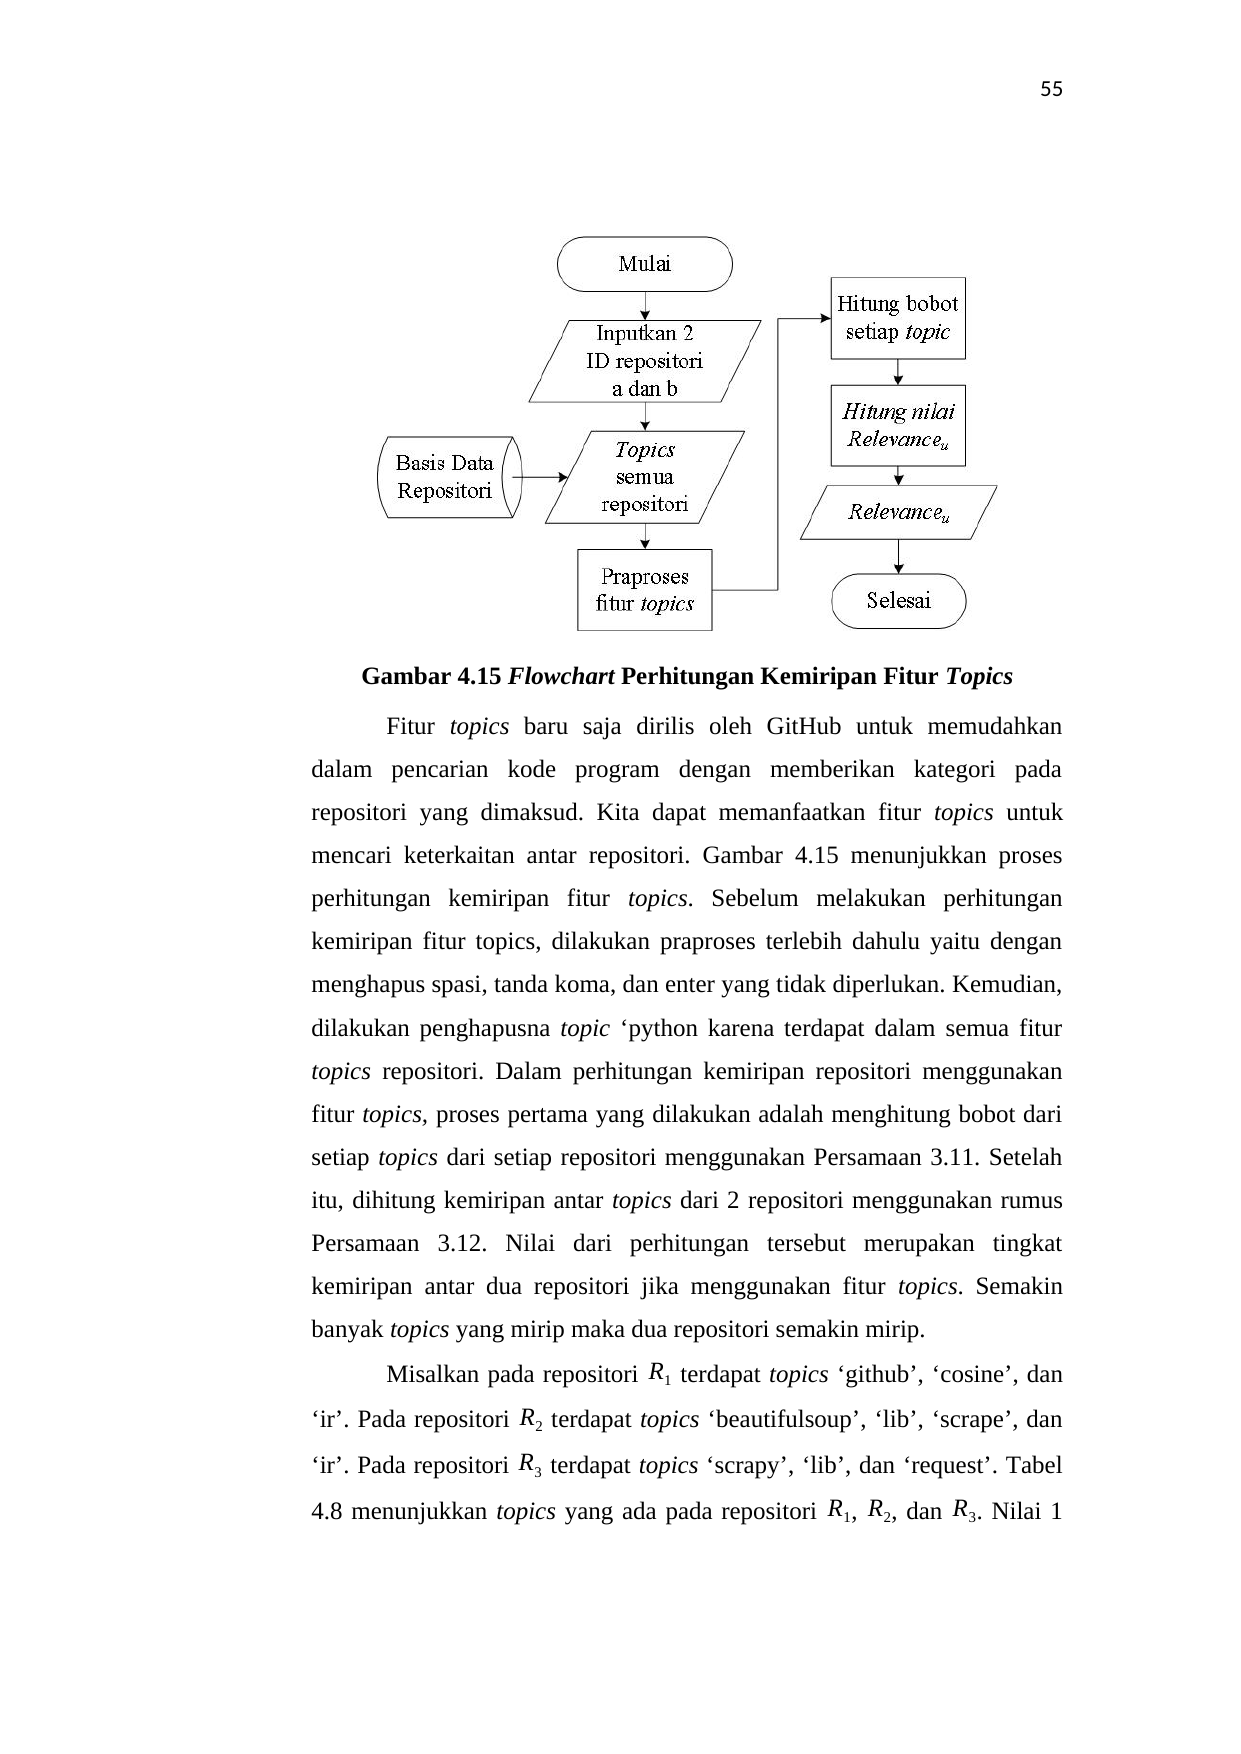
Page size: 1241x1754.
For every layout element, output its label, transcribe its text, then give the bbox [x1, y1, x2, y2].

list Fitur topics baru saja dirilis oleh GitHub untuk memudahkan dalam pencarian kode program dengan memberikan kategori pada repositori yang dimaksud. Kita dapat memanfaatkan fitur topics untuk mencari keterkaitan antar repositori. Gambar 4.15 menunjukkan proses perhitungan kemiripan fitur topics. Sebelum melakukan perhitungan kemiripan fitur topics, dilakukan praproses terlebih dahulu yaitu dengan menghapus spasi, tanda koma, dan enter yang tidak diperlukan. Kemudian, dilakukan penghapusna topic ‘python karena terdapat dalam semua fitur topics repositori. Dalam perhitungan kemiripan repositori menggunakan fitur topics, proses pertama yang dilakukan adalah menghitung bobot dari setiap topics dari setiap repositori menggunakan Persamaan 3.11. Setelah itu, dihitung kemiripan antar topics dari 2 repositori menggunakan rumus Persamaan 3.12. Nilai dari perhitungan tersebut merupakan tingkat kemiripan antar dua repositori jika menggunakan fitur topics. Semakin banyak topics yang mirip maka dua repositori semakin mirip. [311, 711, 1063, 1343]
text Gambar 4.15 Flowchart Perhitungan Kemiripan Fitur Topics [236, 661, 1063, 690]
picture [376, 236, 998, 631]
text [311, 1358, 1063, 1526]
